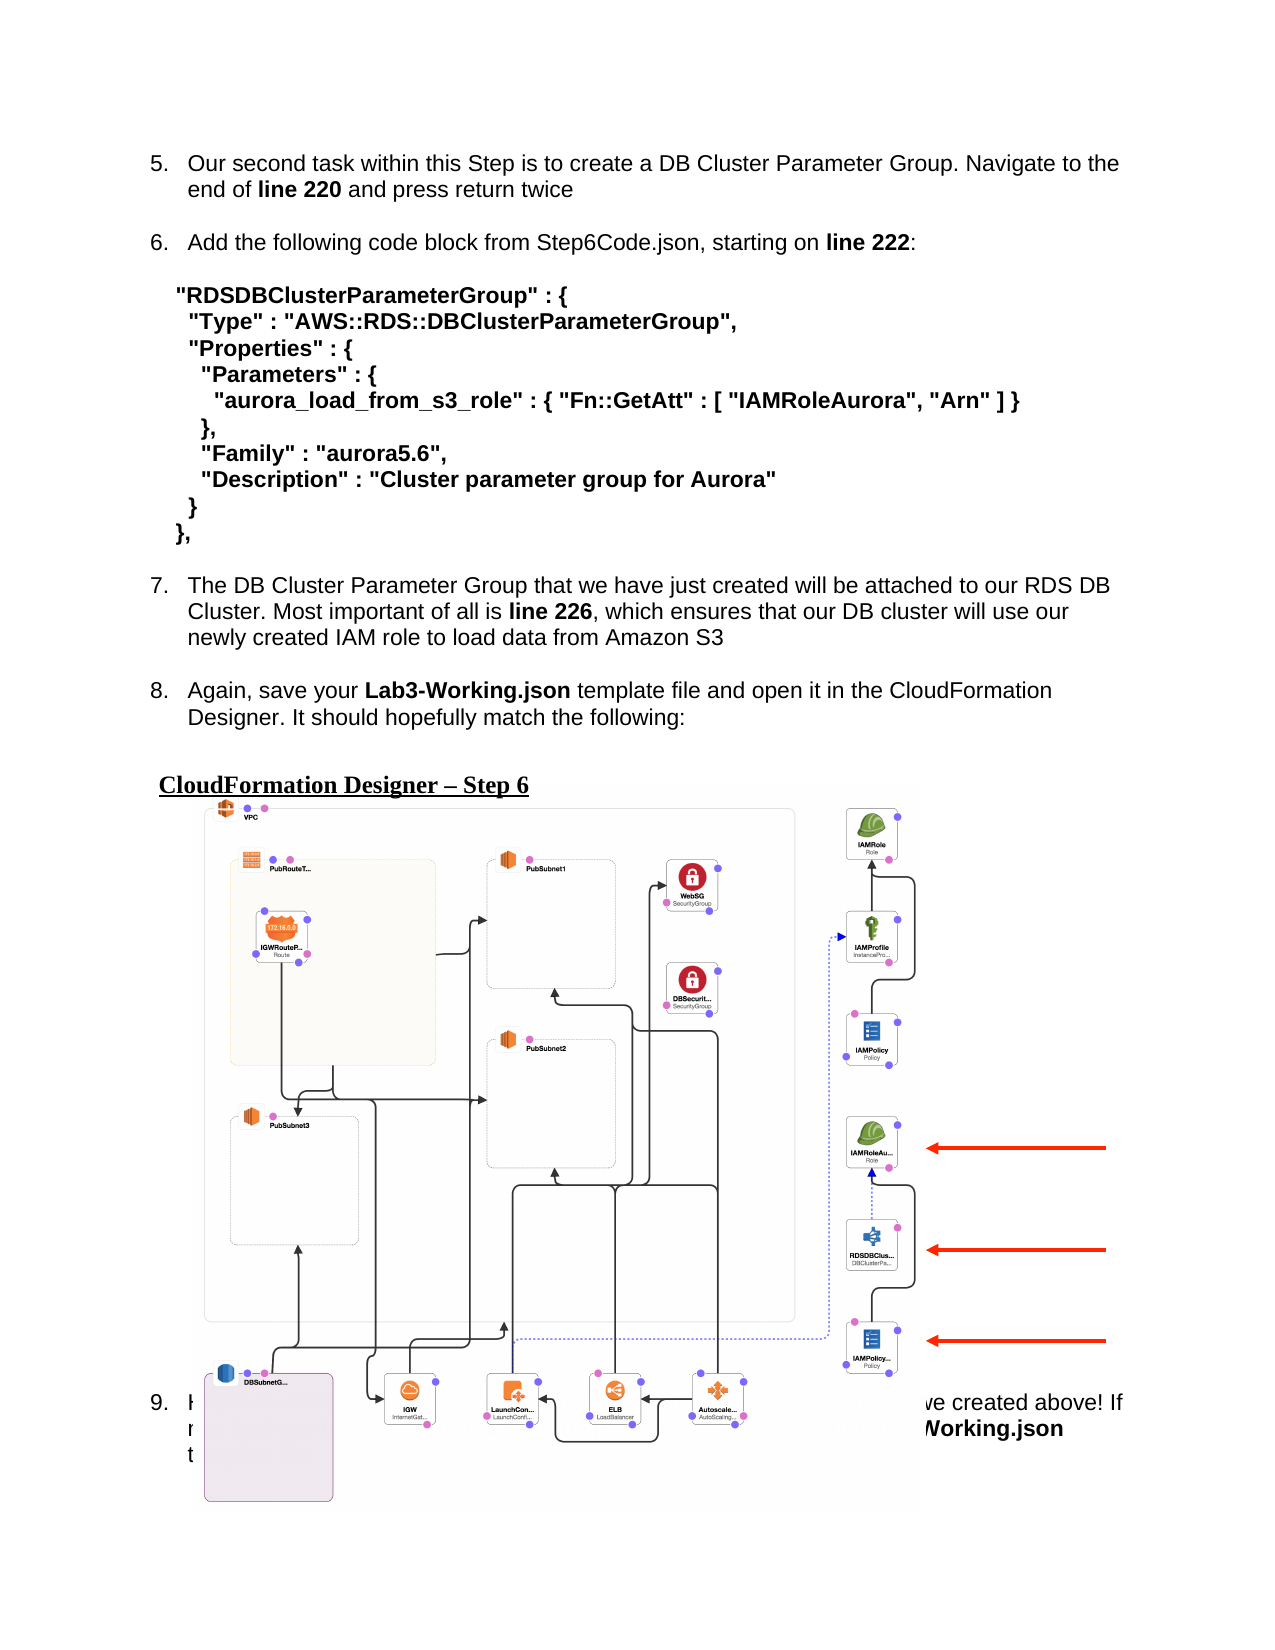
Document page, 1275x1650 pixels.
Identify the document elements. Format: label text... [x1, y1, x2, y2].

list Our second task within this Step is to create a DB Cluster Parameter Group. Navigate to the end of line 220 and press return twice [150, 150, 1125, 203]
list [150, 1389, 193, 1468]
list Add the following code block from Step6Code.json, starting on line 222: [150, 229, 1125, 255]
picture [393, 784, 498, 795]
text }, [150, 413, 1125, 440]
list Again, save your Lab3-Working.json template file and open it in the CloudFormation Designer. It should hopefully match the following: [150, 677, 1125, 730]
picture [193, 784, 392, 795]
text "aurora_load_from_s3_role" : { "Fn::GetAtt" : [ "IAMRoleAurora", "Arn" ] } [150, 387, 1125, 413]
text "RDSDBClusterParameterGroup" : { [150, 282, 1125, 308]
list Hopefully things are looking good and you see the three new resources we created above! If not, feel free to copy/paste Lab3-Step6.json and rename as your Lab3-Working.json template file [926, 1389, 1125, 1468]
picture [349, 784, 356, 792]
text "Parameters" : { [150, 361, 1125, 387]
text "Properties" : { [150, 334, 1125, 361]
text "Description" : "Cluster parameter group for Aurora" [150, 466, 1125, 493]
text "Type" : "AWS::RDS::DBClusterParameterGroup", [150, 308, 1125, 334]
list The DB Cluster Parameter Group that we have just created will be attached to our RDS DB Cluster. Most important of all is line 226, which ensures that our DB cluster will use our newly created IAM role to load data from Amazon S3 [150, 572, 1125, 651]
text } [150, 493, 1125, 519]
text "Family" : "aurora5.6", [150, 440, 1125, 466]
text }, [150, 519, 1125, 545]
picture [193, 784, 926, 1513]
